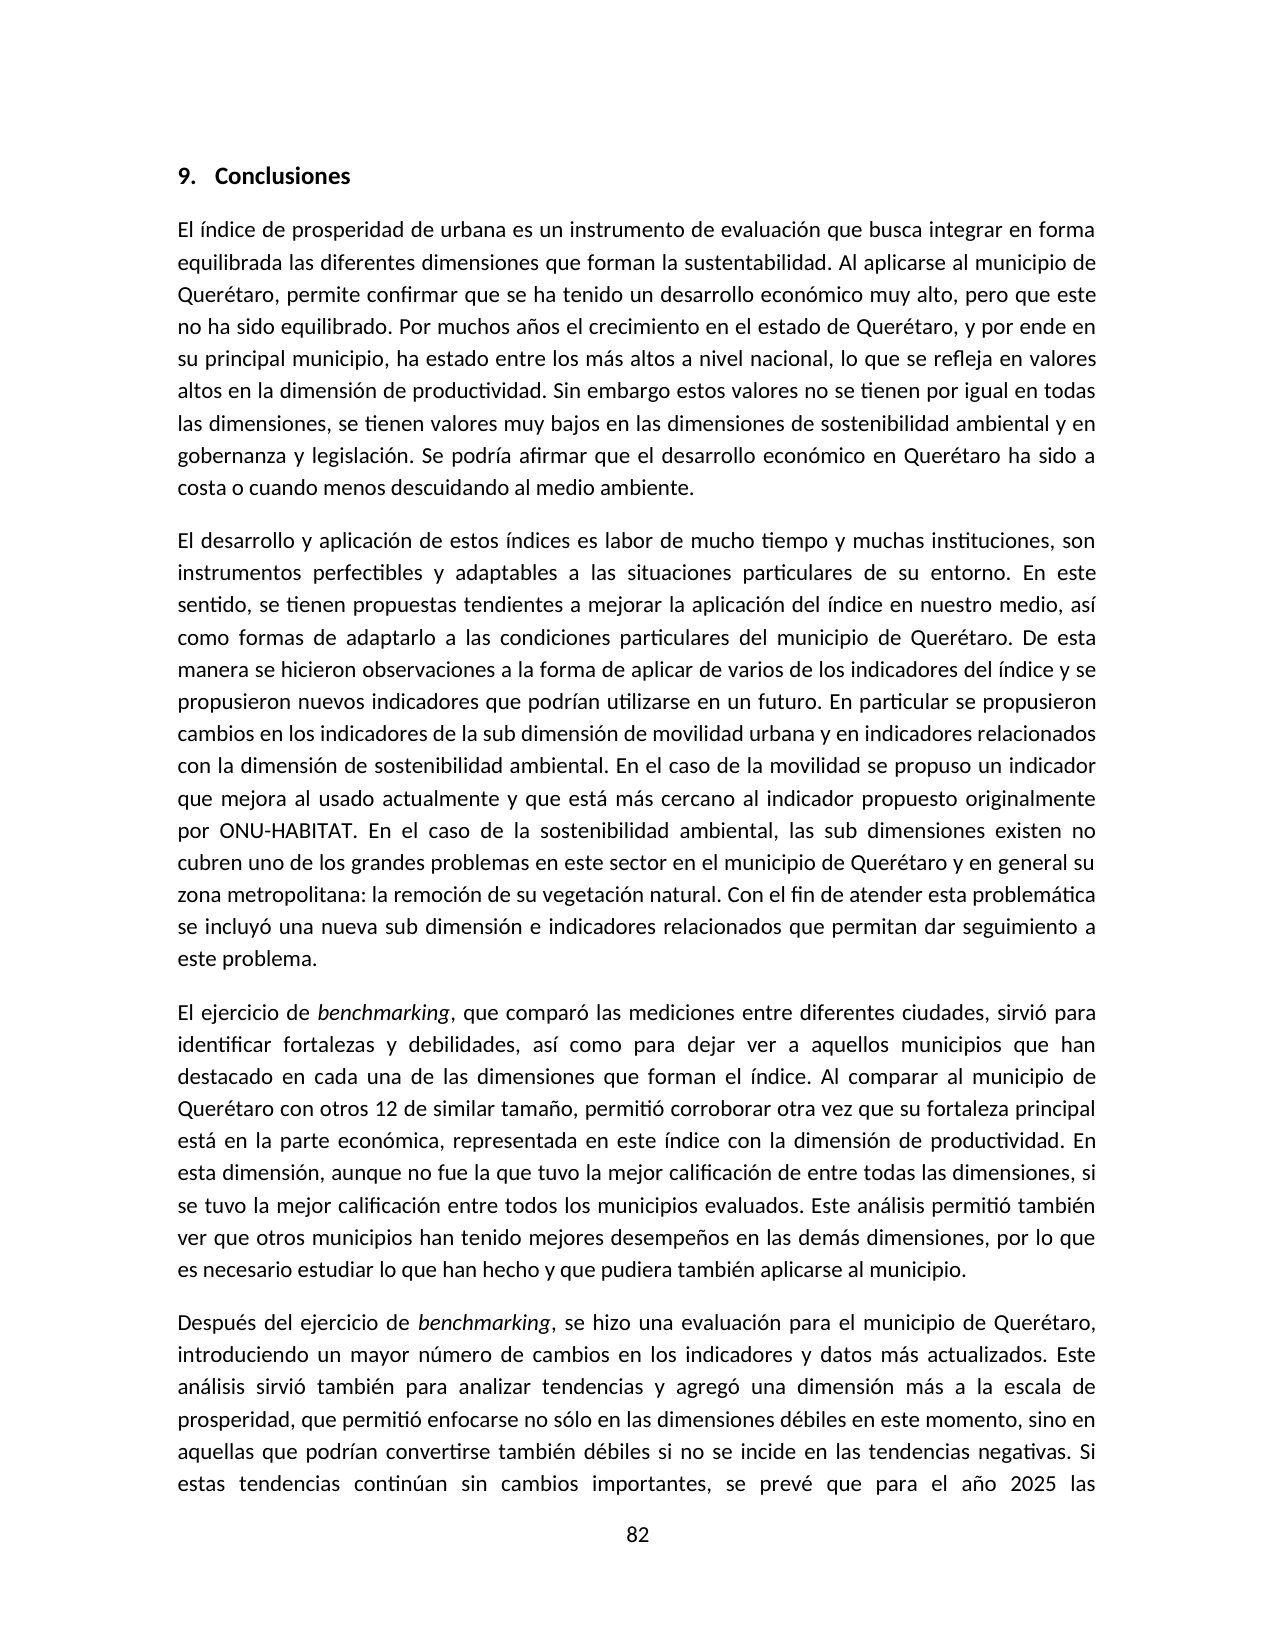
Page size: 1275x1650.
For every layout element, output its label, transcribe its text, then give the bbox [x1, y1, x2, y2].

subtitle Conclusiones [177, 160, 1098, 191]
text El desarrollo y aplicación de estos índices es labor de mucho tiempo y muchas instituciones, son instrumentos perfectibles y adaptables a las situaciones particulares de su entorno. En este sentido, se tienen propuestas tendientes a mejorar la aplicación del índice en nuestro medio, así como formas de adaptarlo a las condiciones particulares del municipio de Querétaro. De esta manera se hicieron observaciones a la forma de aplicar de varios de los indicadores del índice y se propusieron nuevos indicadores que podrían utilizarse en un futuro. En particular se propusieron cambios en los indicadores de la sub dimensión de movilidad urbana y en indicadores relacionados con la dimensión de sostenibilidad ambiental. En el caso de la movilidad se propuso un indicador que mejora al usado actualmente y que está más cercano al indicador propuesto originalmente por ONU-HABITAT. En el caso de la sostenibilidad ambiental, las sub dimensiones existen no cubren uno de los grandes problemas en este sector en el municipio de Querétaro y en general su zona metropolitana: la remoción de su vegetación natural. Con el fin de atender esta problemática se incluyó una nueva sub dimensión e indicadores relacionados que permitan dar seguimiento a este problema. [177, 526, 1098, 973]
text El ejercicio de benchmarking, que comparó las mediciones entre diferentes ciudades, sirvió para identificar fortalezas y debilidades, así como para dejar ver a aquellos municipios que han destacado en cada una de las dimensiones que forman el índice. Al comparar al municipio de Querétaro con otros 12 de similar tamaño, permitió corroborar otra vez que su fortaleza principal está en la parte económica, representada en este índice con la dimensión de productividad. En esta dimensión, aunque no fue la que tuvo la mejor calificación de entre todas las dimensiones, si se tuvo la mejor calificación entre todos los municipios evaluados. Este análisis permitió también ver que otros municipios han tenido mejores desempeños en las demás dimensiones, por lo que es necesario estudiar lo que han hecho y que pudiera también aplicarse al municipio. [177, 998, 1098, 1283]
text El índice de prosperidad de urbana es un instrumento de evaluación que busca integrar en forma equilibrada las diferentes dimensiones que forman la sustentabilidad. Al aplicarse al municipio de Querétaro, permite confirmar que se ha tenido un desarrollo económico muy alto, pero que este no ha sido equilibrado. Por muchos años el crecimiento en el estado de Querétaro, y por ende en su principal municipio, ha estado entre los más altos a nivel nacional, lo que se refleja en valores altos en la dimensión de productividad. Sin embargo estos valores no se tienen por igual en todas las dimensiones, se tienen valores muy bajos en las dimensiones de sostenibilidad ambiental y en gobernanza y legislación. Se podría afirmar que el desarrollo económico en Querétaro ha sido a costa o cuando menos descuidando al medio ambiente. [177, 216, 1098, 501]
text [177, 1308, 1098, 1497]
